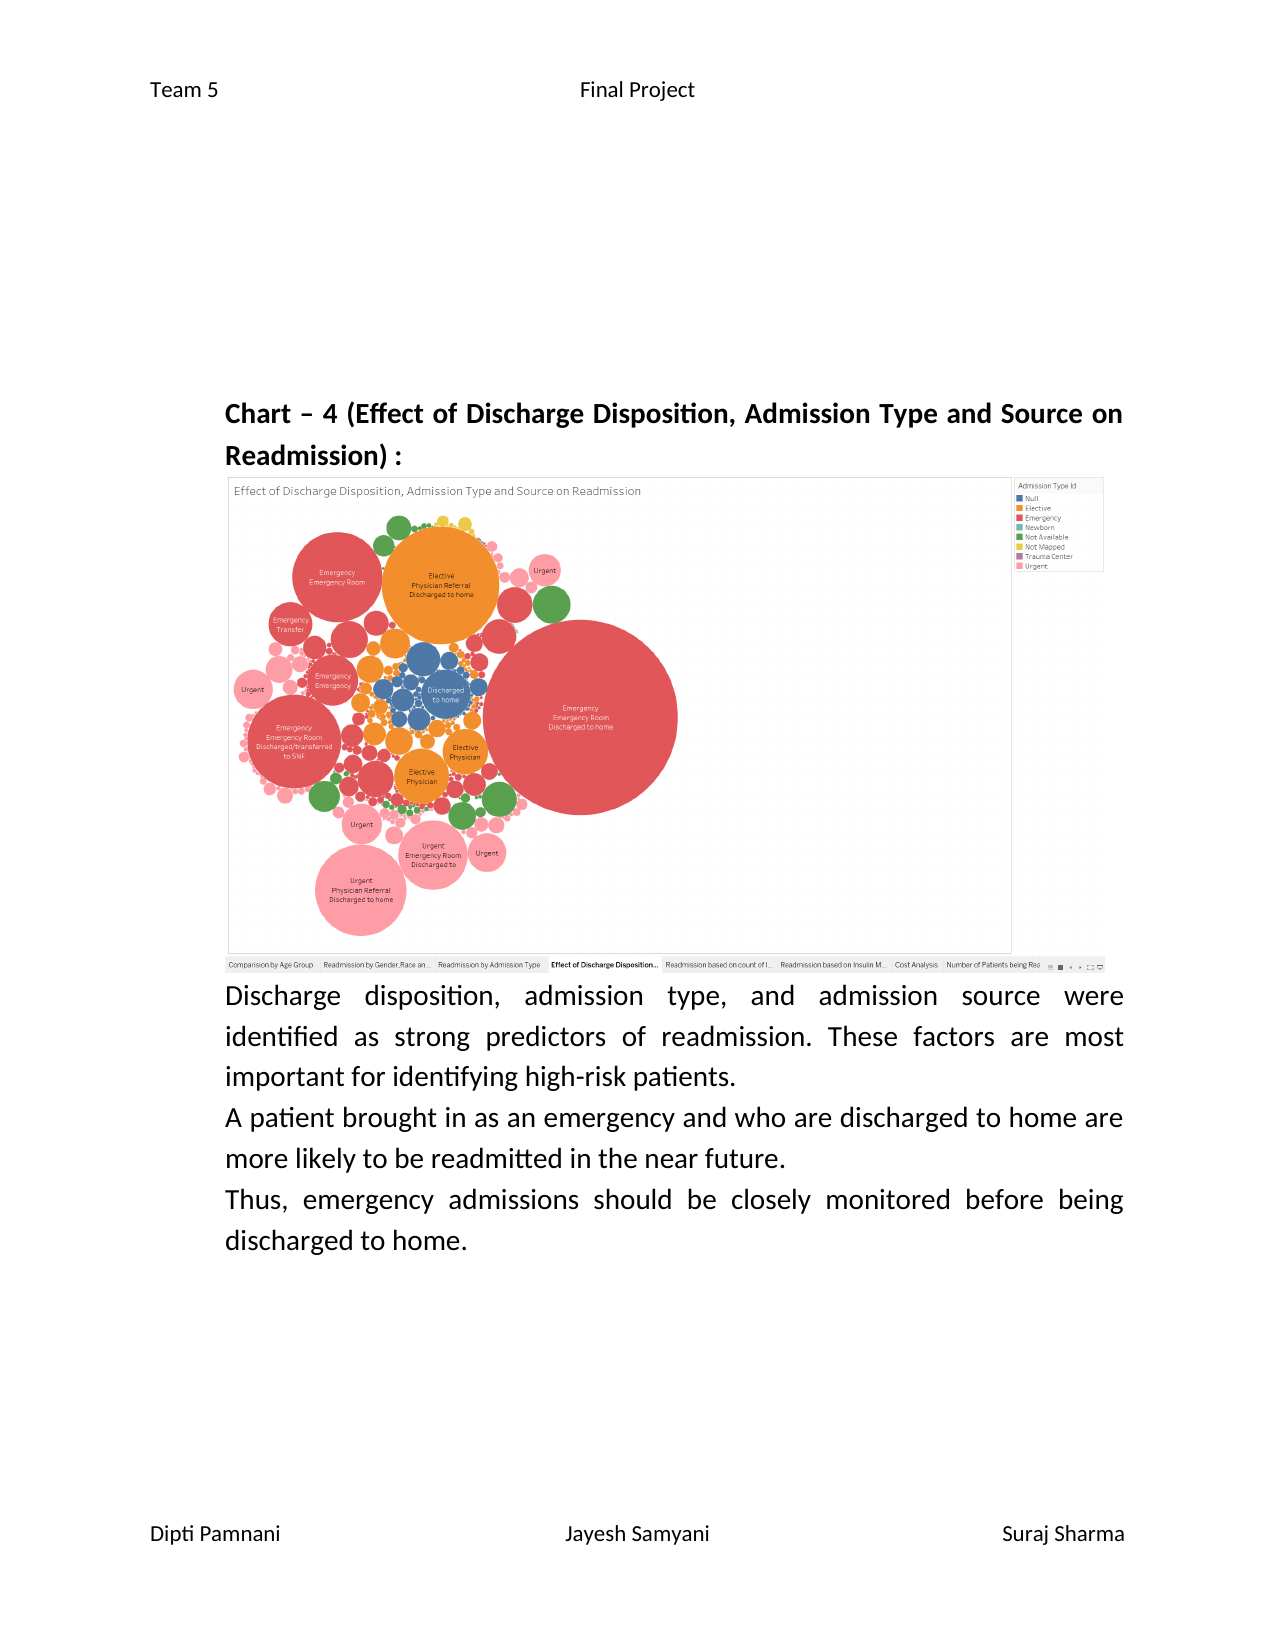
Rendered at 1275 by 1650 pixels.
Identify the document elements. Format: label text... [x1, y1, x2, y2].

list Thus, emergency admissions should be closely monitored before being discharged to home. [225, 1181, 1125, 1258]
list Chart – 4 (Effect of Discharge Disposition, Admission Type and Source on Readmission) : [225, 396, 1125, 472]
picture [225, 477, 1105, 973]
list Discharge disposition, admission type, and admission source were identified as strong predictors of readmission. These factors are most important for identifying high-risk patients. [225, 977, 1125, 1094]
list A patient brought in as an emergency and who are discharged to home are more likely to be readmitted in the near future. [225, 1099, 1125, 1176]
